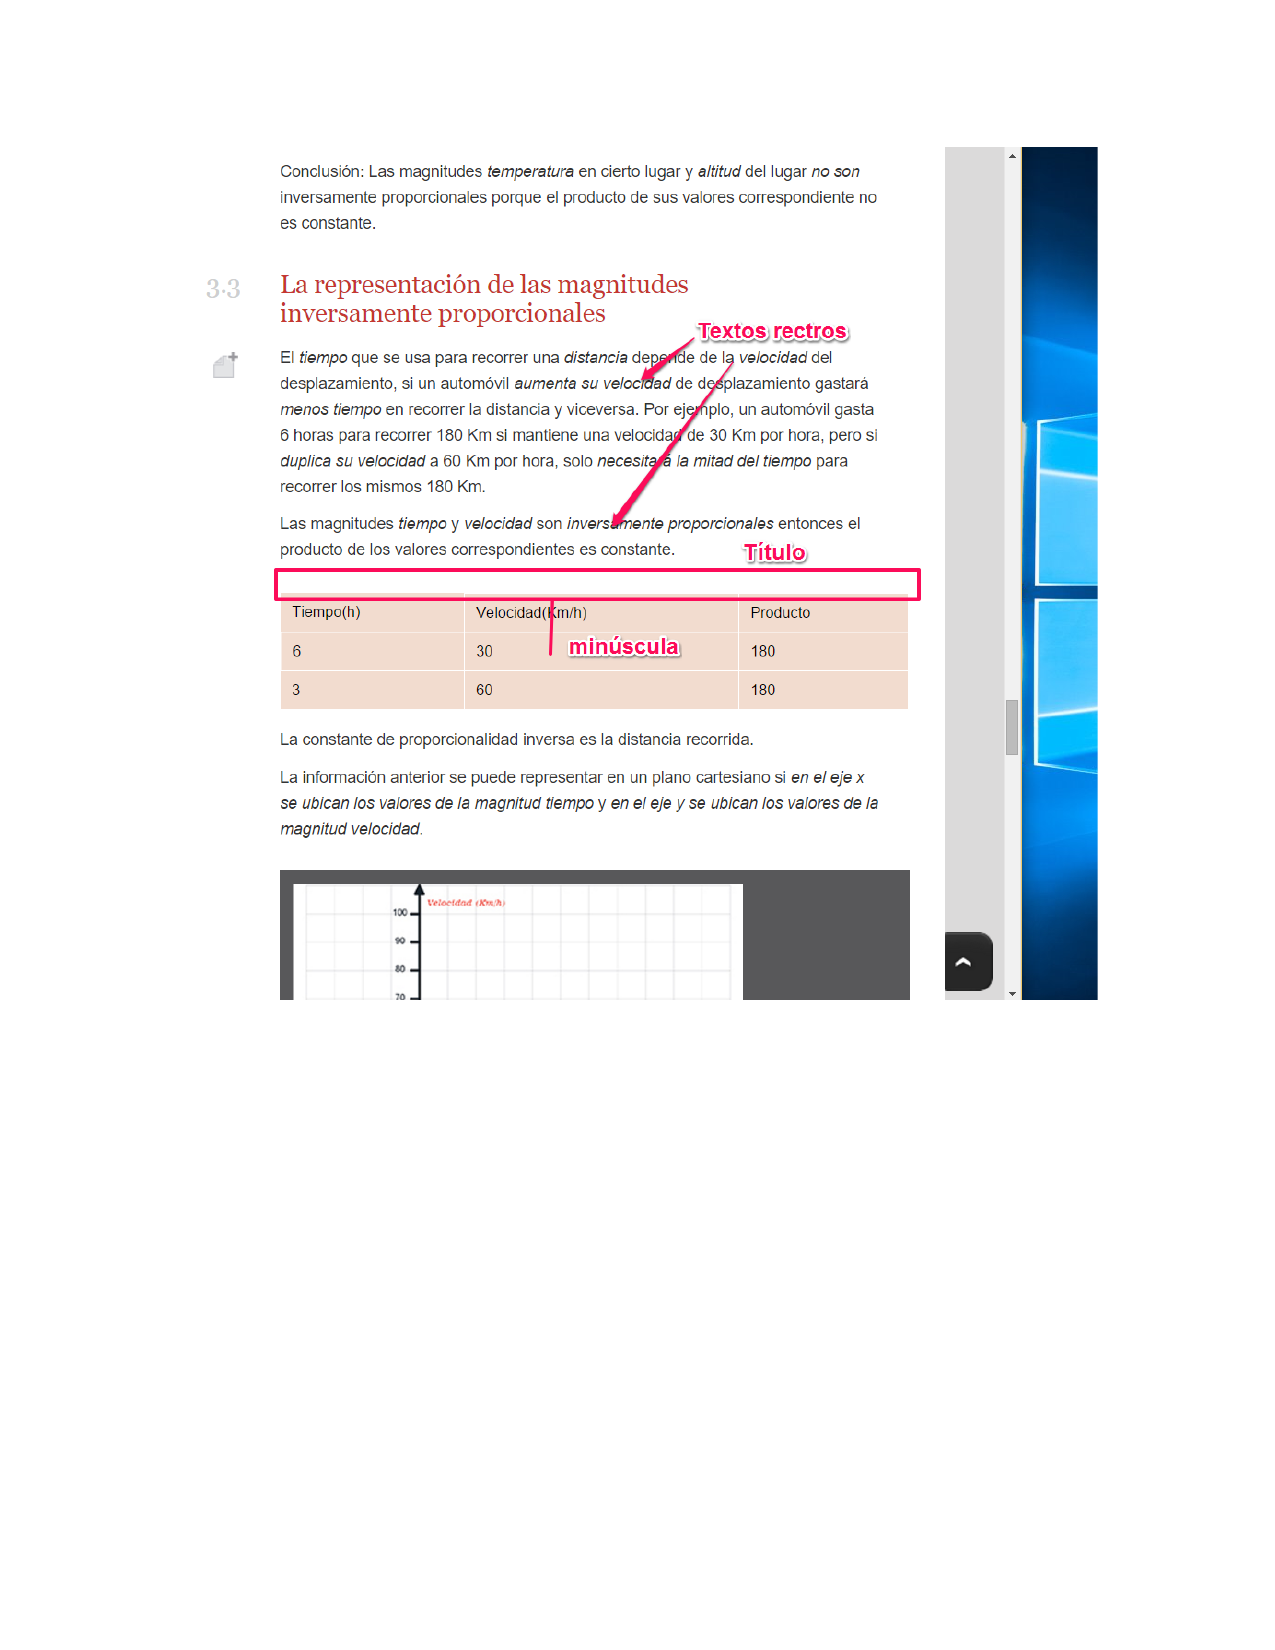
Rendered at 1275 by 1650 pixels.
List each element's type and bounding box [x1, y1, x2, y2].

picture [177, 147, 1098, 1000]
